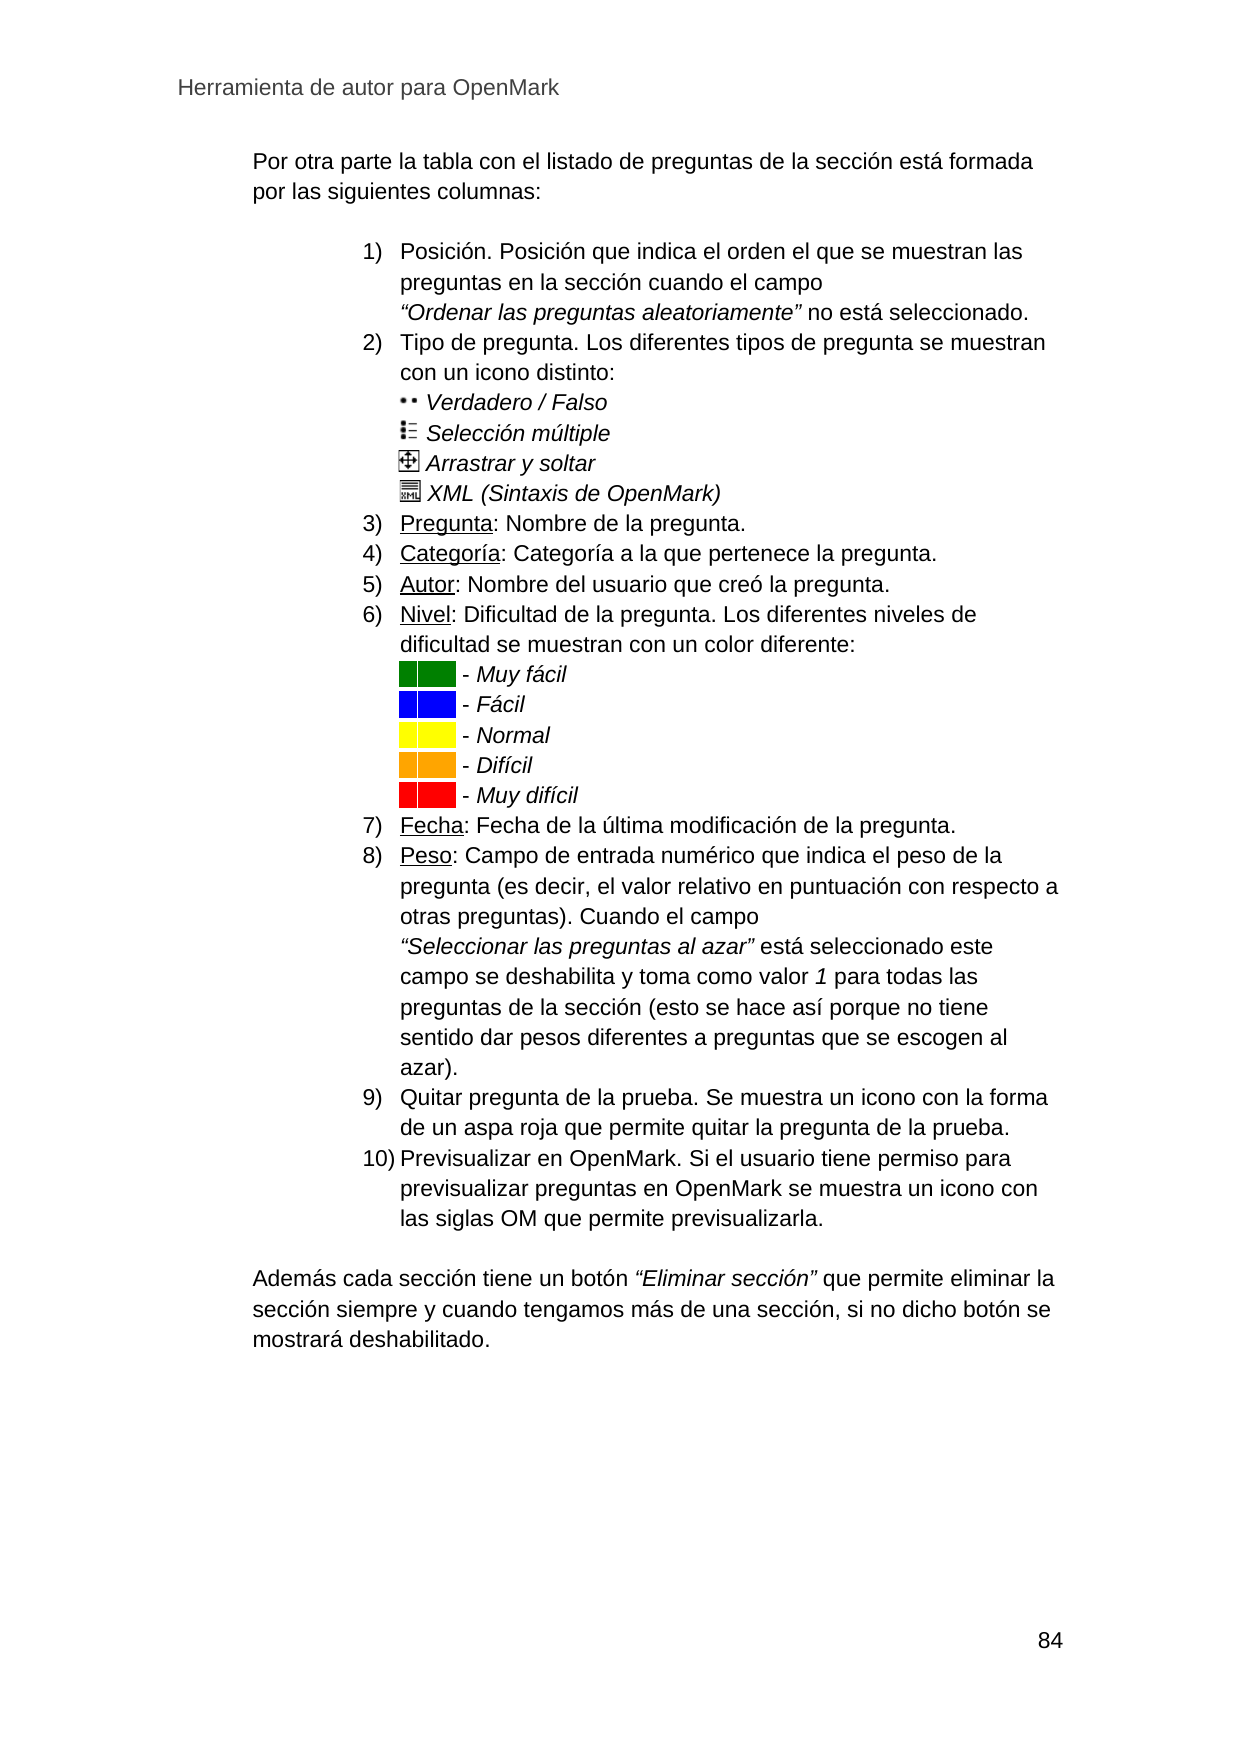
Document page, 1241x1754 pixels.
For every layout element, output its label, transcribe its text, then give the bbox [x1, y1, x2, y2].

list Arrastrar y soltar [398, 450, 1063, 476]
list Previsualizar en OpenMark. Si el usuario tiene permiso para previsualizar preguntas en OpenMark se muestra un icono con las siglas OM que permite previsualizarla. [362, 1144, 1063, 1231]
list Tipo de pregunta. Los diferentes tipos de pregunta se muestran con un icono distinto: [362, 329, 1063, 385]
list Verdadero / Falso [398, 389, 1063, 416]
list - Muy difícil [456, 782, 1063, 808]
list Autor: Nombre del usuario que creó la pregunta. [362, 571, 1063, 597]
list Peso: Campo de entrada numérico que indica el peso de la pregunta (es decir, el valor relativo en puntuación con respecto a otras preguntas). Cuando el campo “Seleccionar las preguntas al azar” está seleccionado este campo se deshabilita y toma como valor 1 para todas las preguntas de la sección (esto se hace así porque no tiene sentido dar pesos diferentes a preguntas que se escogen al azar). [362, 842, 1063, 1080]
list Además cada sección tiene un botón “Eliminar sección” que permite eliminar la sección siempre y cuando tengamos más de una sección, si no dicho botón se mostrará deshabilitado. [252, 1265, 1063, 1352]
picture [398, 420, 420, 441]
list - Difícil [456, 752, 1063, 778]
list - Fácil [456, 691, 1063, 718]
list Quitar pregunta de la prueba. Se muestra un icono con la forma de un aspa roja que permite quitar la pregunta de la prueba. [362, 1084, 1063, 1141]
list Fecha: Fecha de la última modificación de la pregunta. [362, 812, 1063, 838]
list Nivel: Dificultad de la pregunta. Los diferentes niveles de dificultad se muestran con un color diferente: [362, 601, 1063, 657]
list Pregunta: Nombre de la pregunta. [362, 510, 1063, 536]
list - Muy fácil [456, 661, 1063, 687]
picture [398, 390, 419, 411]
list Por otra parte la tabla con el listado de preguntas de la sección está formada por las siguientes columnas: [252, 148, 1063, 204]
picture [399, 480, 421, 502]
list Selección múltiple [398, 419, 1063, 446]
picture [398, 450, 420, 472]
list Categoría: Categoría a la que pertenece la pregunta. [362, 540, 1063, 567]
list - Normal [456, 722, 1063, 748]
list XML (Sintaxis de OpenMark) [400, 480, 1063, 506]
list Posición. Posición que indica el orden el que se muestran las preguntas en la sección cuando el campo “Ordenar las preguntas aleatoriamente” no está seleccionado. [362, 238, 1063, 325]
